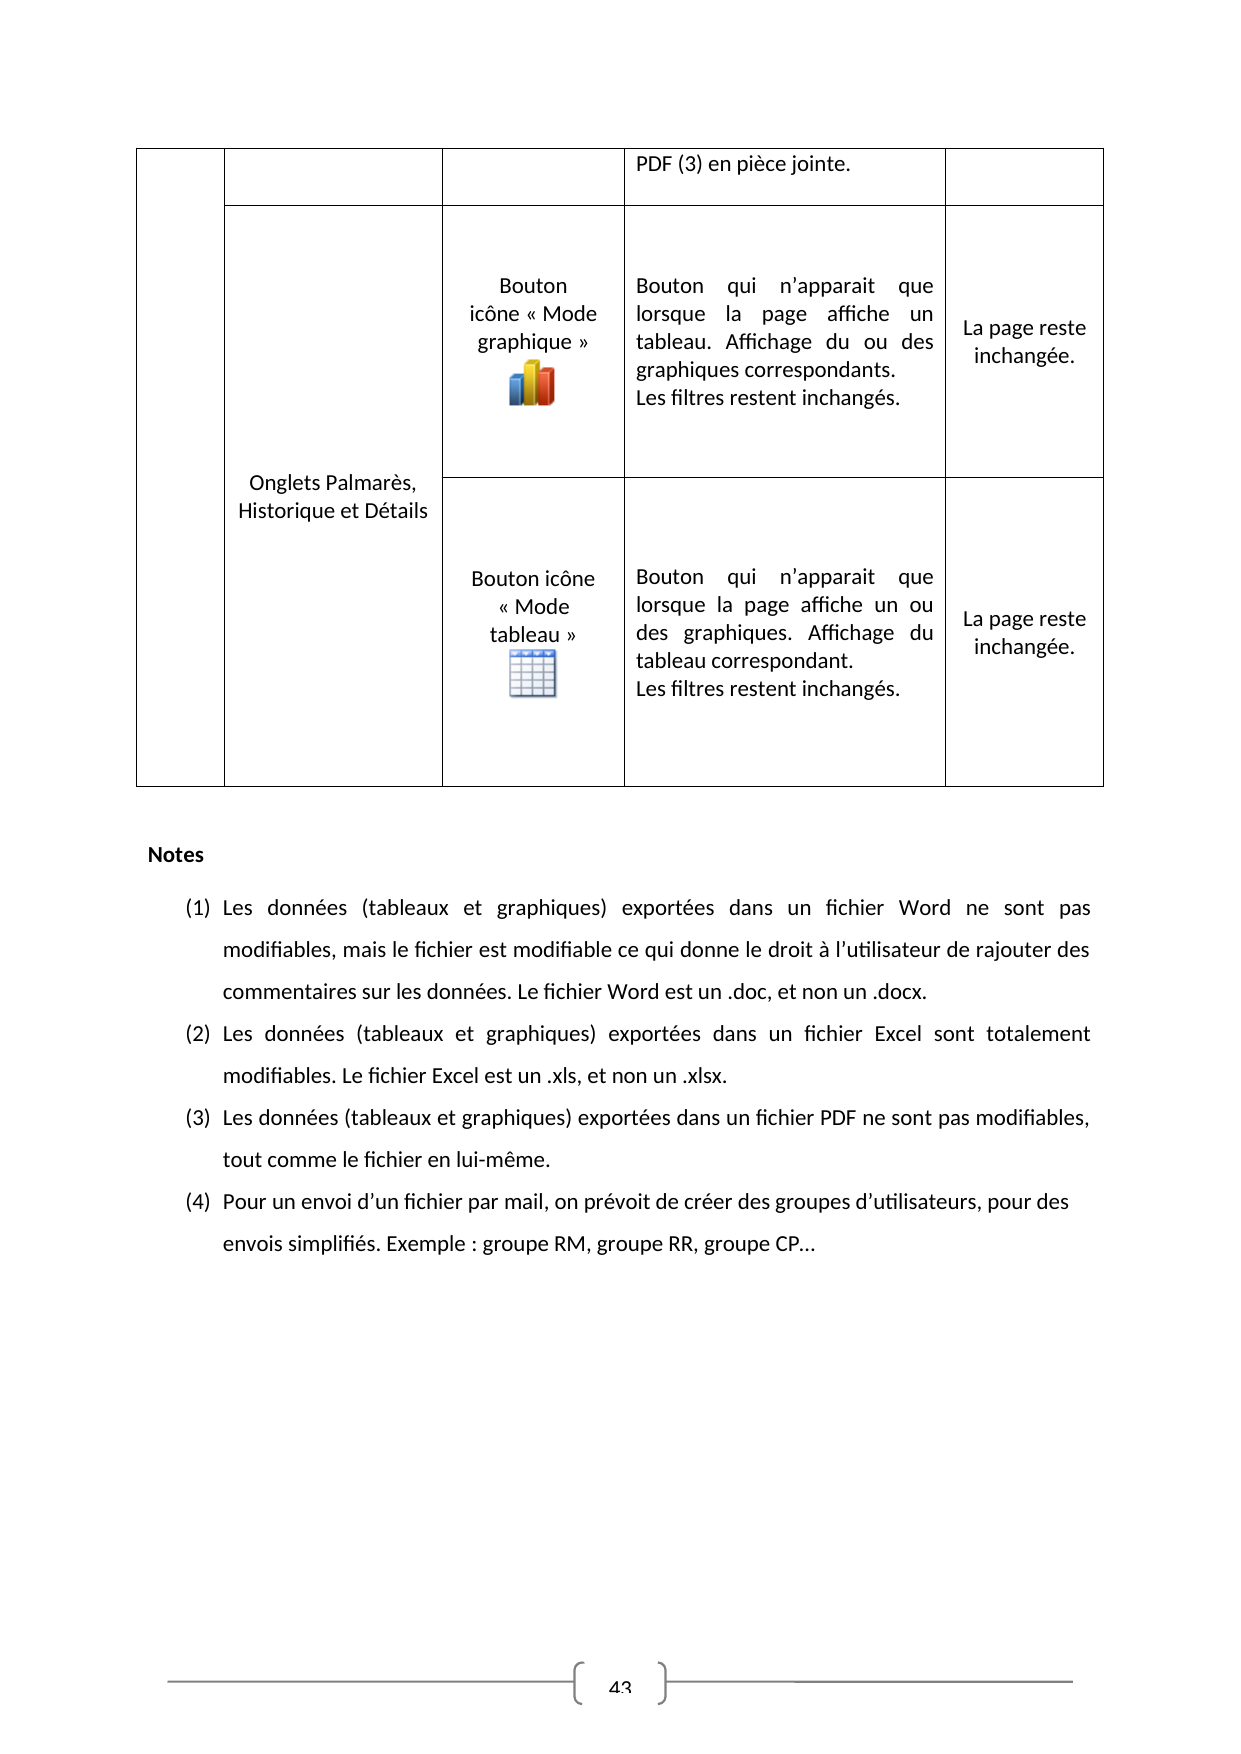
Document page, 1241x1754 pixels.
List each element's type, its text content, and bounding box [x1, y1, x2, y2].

table_cell Bouton qui n’apparait que lorsque la page affiche un tableau. Affichage du ou des graphiques correspondants. Les filtres restent inchangés. [625, 206, 945, 477]
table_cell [625, 149, 945, 205]
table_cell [443, 149, 624, 205]
table_cell Onglets Palmarès, Historique et Détails [225, 206, 442, 786]
picture [508, 648, 559, 700]
table_cell Bouton icône « Mode tableau » [443, 478, 624, 786]
table_cell / [946, 149, 1103, 205]
table_cell Bouton icône « Mode graphique » [443, 206, 624, 477]
list Les données (tableaux et graphiques) exportées dans un fichier Excel sont totalement modifiables. Le fichier Excel est un .xls, et non un .xlsx. [185, 1019, 1092, 1089]
list Les données (tableaux et graphiques) exportées dans un fichier PDF ne sont pas modifiables, tout comme le fichier en lui-même. [185, 1103, 1092, 1173]
table_cell Bouton qui n’apparait que lorsque la page affiche un ou des graphiques. Affichage du tableau correspondant. Les filtres restent inchangés. [625, 478, 945, 786]
picture [505, 355, 561, 412]
table_cell La page reste inchangée. [946, 206, 1103, 477]
table_cell La page reste inchangée. [946, 478, 1103, 786]
list Les données (tableaux et graphiques) exportées dans un fichier Word ne sont pas modifiables, mais le fichier est modifiable ce qui donne le droit à l’utilisateur de rajouter des commentaires sur les données. Le fichier Word est un .doc, et non un .docx. [185, 893, 1092, 1005]
list Pour un envoi d’un fichier par mail, on prévoit de créer des groupes d’utilisateurs, pour des envois simplifiés. Exemple : groupe RM, groupe RR, groupe CP… [185, 1187, 1092, 1257]
text Notes [148, 840, 1092, 868]
